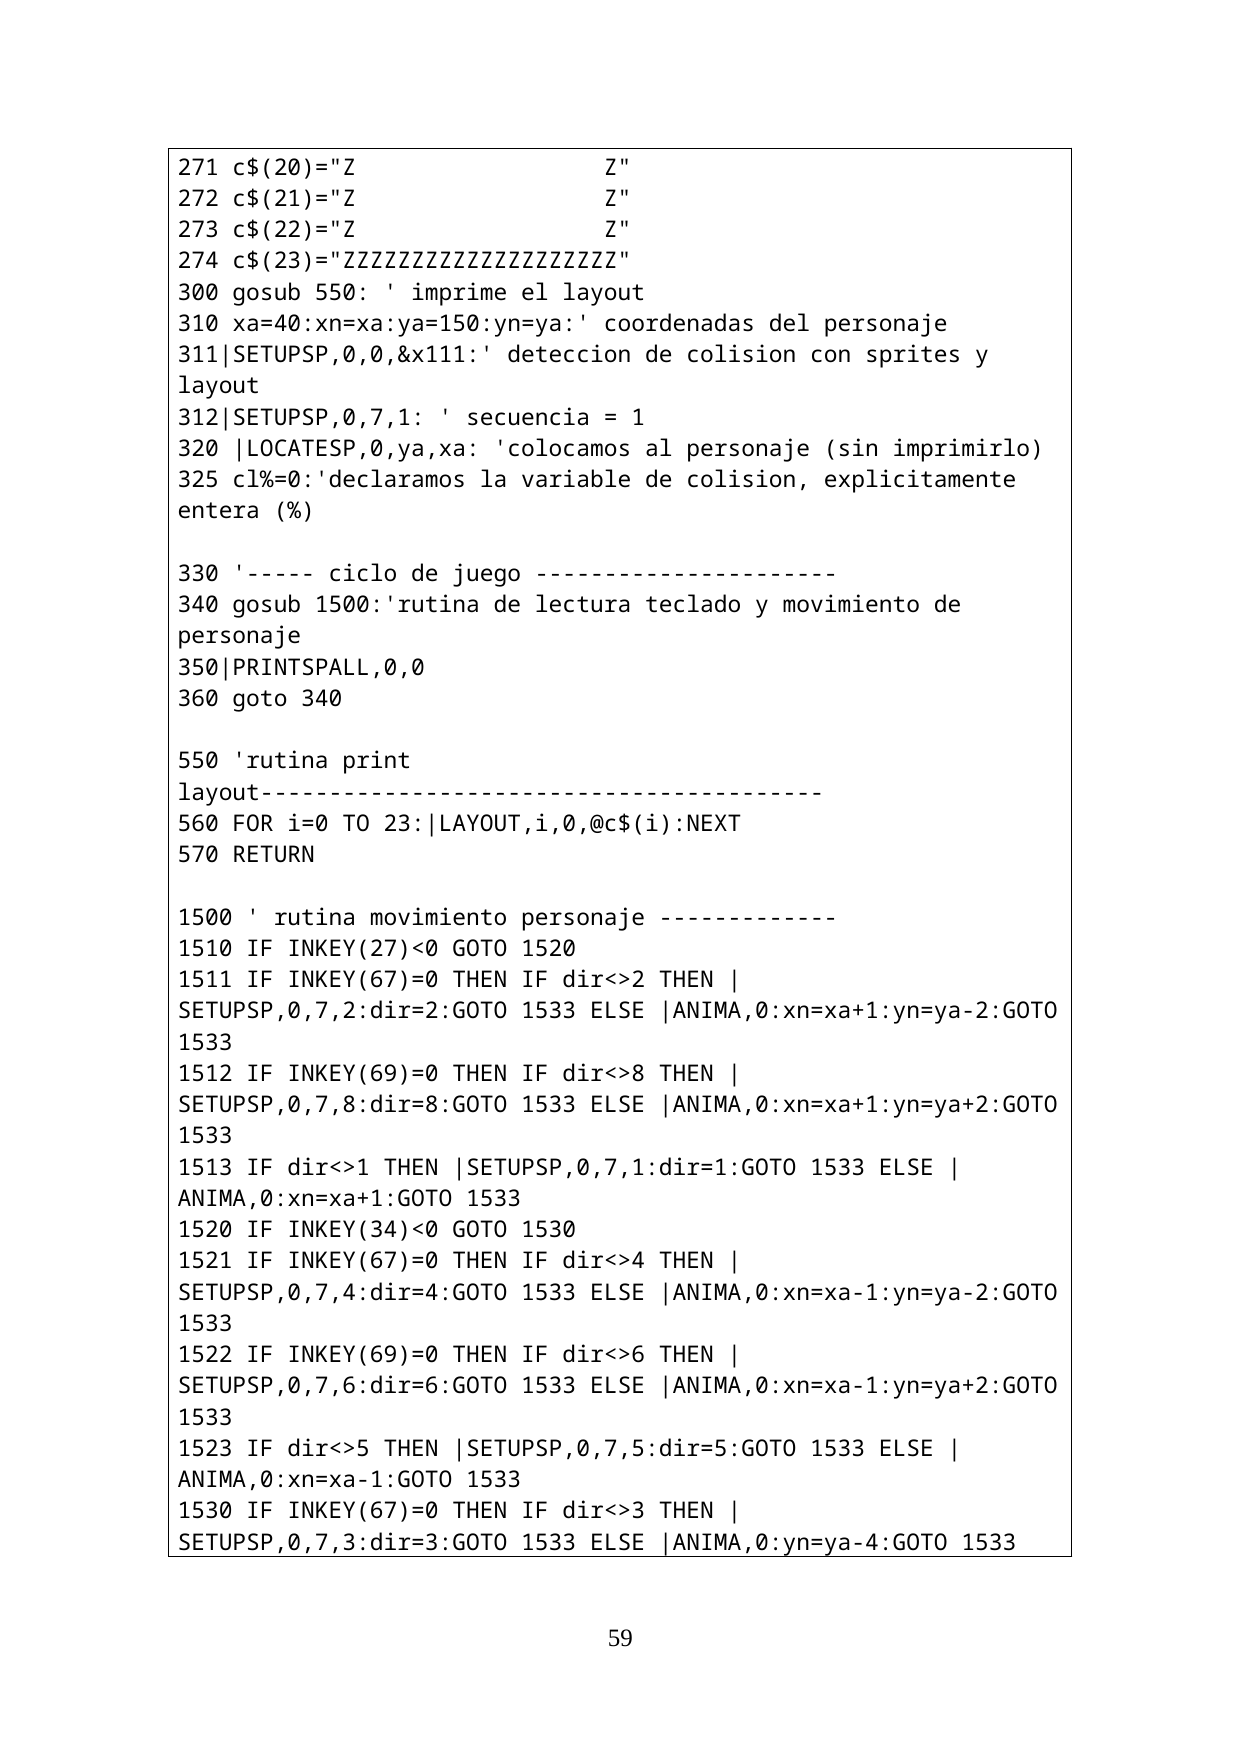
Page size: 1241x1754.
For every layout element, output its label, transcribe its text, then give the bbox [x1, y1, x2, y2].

text 272 c$(21)="Z Z" [177, 182, 1063, 213]
text 1512 IF INKEY(69)=0 THEN IF dir<>8 THEN |SETUPSP,0,7,8:dir=8:GOTO 1533 ELSE |ANIMA,0:xn=xa+1:yn=ya+2:GOTO 1533 [177, 1057, 1063, 1151]
text 274 c$(23)="ZZZZZZZZZZZZZZZZZZZZ" [177, 244, 1063, 276]
text 325 cl%=0:'declaramos la variable de colision, explicitamente entera (%) [177, 463, 1063, 526]
text 311|SETUPSP,0,0,&x111:' deteccion de colision con sprites y layout [177, 338, 1063, 401]
text 1511 IF INKEY(67)=0 THEN IF dir<>2 THEN |SETUPSP,0,7,2:dir=2:GOTO 1533 ELSE |ANIMA,0:xn=xa+1:yn=ya-2:GOTO 1533 [177, 963, 1063, 1057]
text 550 'rutina print layout----------------------------------------- [177, 744, 1063, 807]
text 330 '----- ciclo de juego ---------------------- [177, 557, 1063, 588]
text 320 |LOCATESP,0,ya,xa: 'colocamos al personaje (sin imprimirlo) [177, 432, 1063, 463]
text 310 xa=40:xn=xa:ya=150:yn=ya:' coordenadas del personaje [177, 307, 1063, 338]
text 1523 IF dir<>5 THEN |SETUPSP,0,7,5:dir=5:GOTO 1533 ELSE |ANIMA,0:xn=xa-1:GOTO 1533 [177, 1432, 1063, 1494]
text 350|PRINTSPALL,0,0 [177, 651, 1063, 682]
text 312|SETUPSP,0,7,1: ' secuencia = 1 [177, 401, 1063, 432]
text 570 RETURN [177, 838, 1063, 869]
text 273 c$(22)="Z Z" [177, 213, 1063, 244]
text 1521 IF INKEY(67)=0 THEN IF dir<>4 THEN |SETUPSP,0,7,4:dir=4:GOTO 1533 ELSE |ANIMA,0:xn=xa-1:yn=ya-2:GOTO 1533 [177, 1244, 1063, 1338]
text 340 gosub 1500:'rutina de lectura teclado y movimiento de personaje [177, 588, 1063, 651]
text 1522 IF INKEY(69)=0 THEN IF dir<>6 THEN |SETUPSP,0,7,6:dir=6:GOTO 1533 ELSE |ANIMA,0:xn=xa-1:yn=ya+2:GOTO 1533 [177, 1338, 1063, 1432]
text 1520 IF INKEY(34)<0 GOTO 1530 [177, 1213, 1063, 1244]
text 560 FOR i=0 TO 23:|LAYOUT,i,0,@c$(i):NEXT [177, 807, 1063, 838]
text 1530 IF INKEY(67)=0 THEN IF dir<>3 THEN |SETUPSP,0,7,3:dir=3:GOTO 1533 ELSE |ANIMA,0:yn=ya-4:GOTO 1533 [177, 1494, 1063, 1556]
text 1510 IF INKEY(27)<0 GOTO 1520 [177, 932, 1063, 963]
text 271 c$(20)="Z Z" [169, 149, 1071, 182]
text 300 gosub 550: ' imprime el layout [177, 276, 1063, 307]
text 1513 IF dir<>1 THEN |SETUPSP,0,7,1:dir=1:GOTO 1533 ELSE |ANIMA,0:xn=xa+1:GOTO 1533 [177, 1151, 1063, 1213]
text 1500 ' rutina movimiento personaje ------------- [177, 901, 1063, 932]
text 360 goto 340 [177, 682, 1063, 713]
